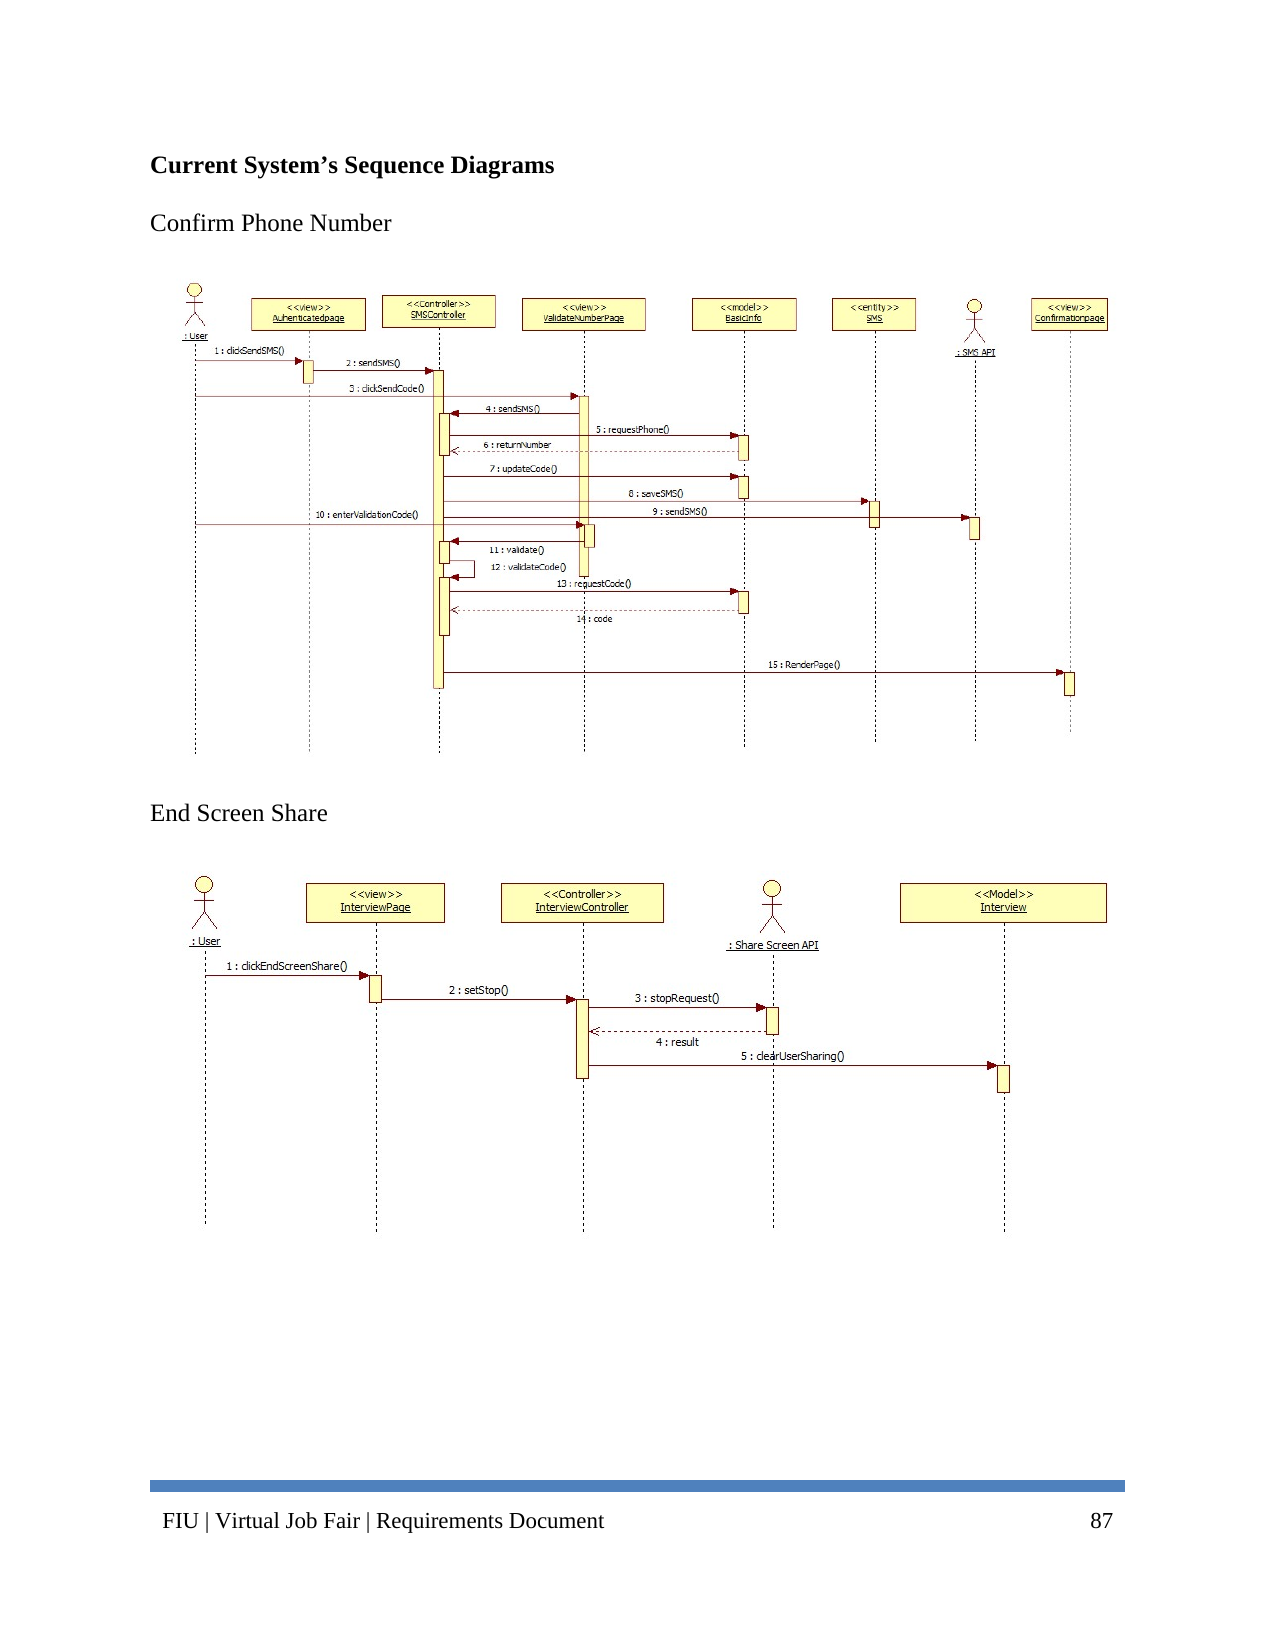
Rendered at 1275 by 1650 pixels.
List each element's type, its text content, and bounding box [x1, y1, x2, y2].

text Current System’s Sequence Diagrams [150, 150, 1125, 179]
text End Screen Share [150, 798, 1125, 827]
picture [150, 266, 1124, 770]
text Confirm Phone Number [150, 208, 1125, 237]
picture [150, 856, 1125, 1252]
